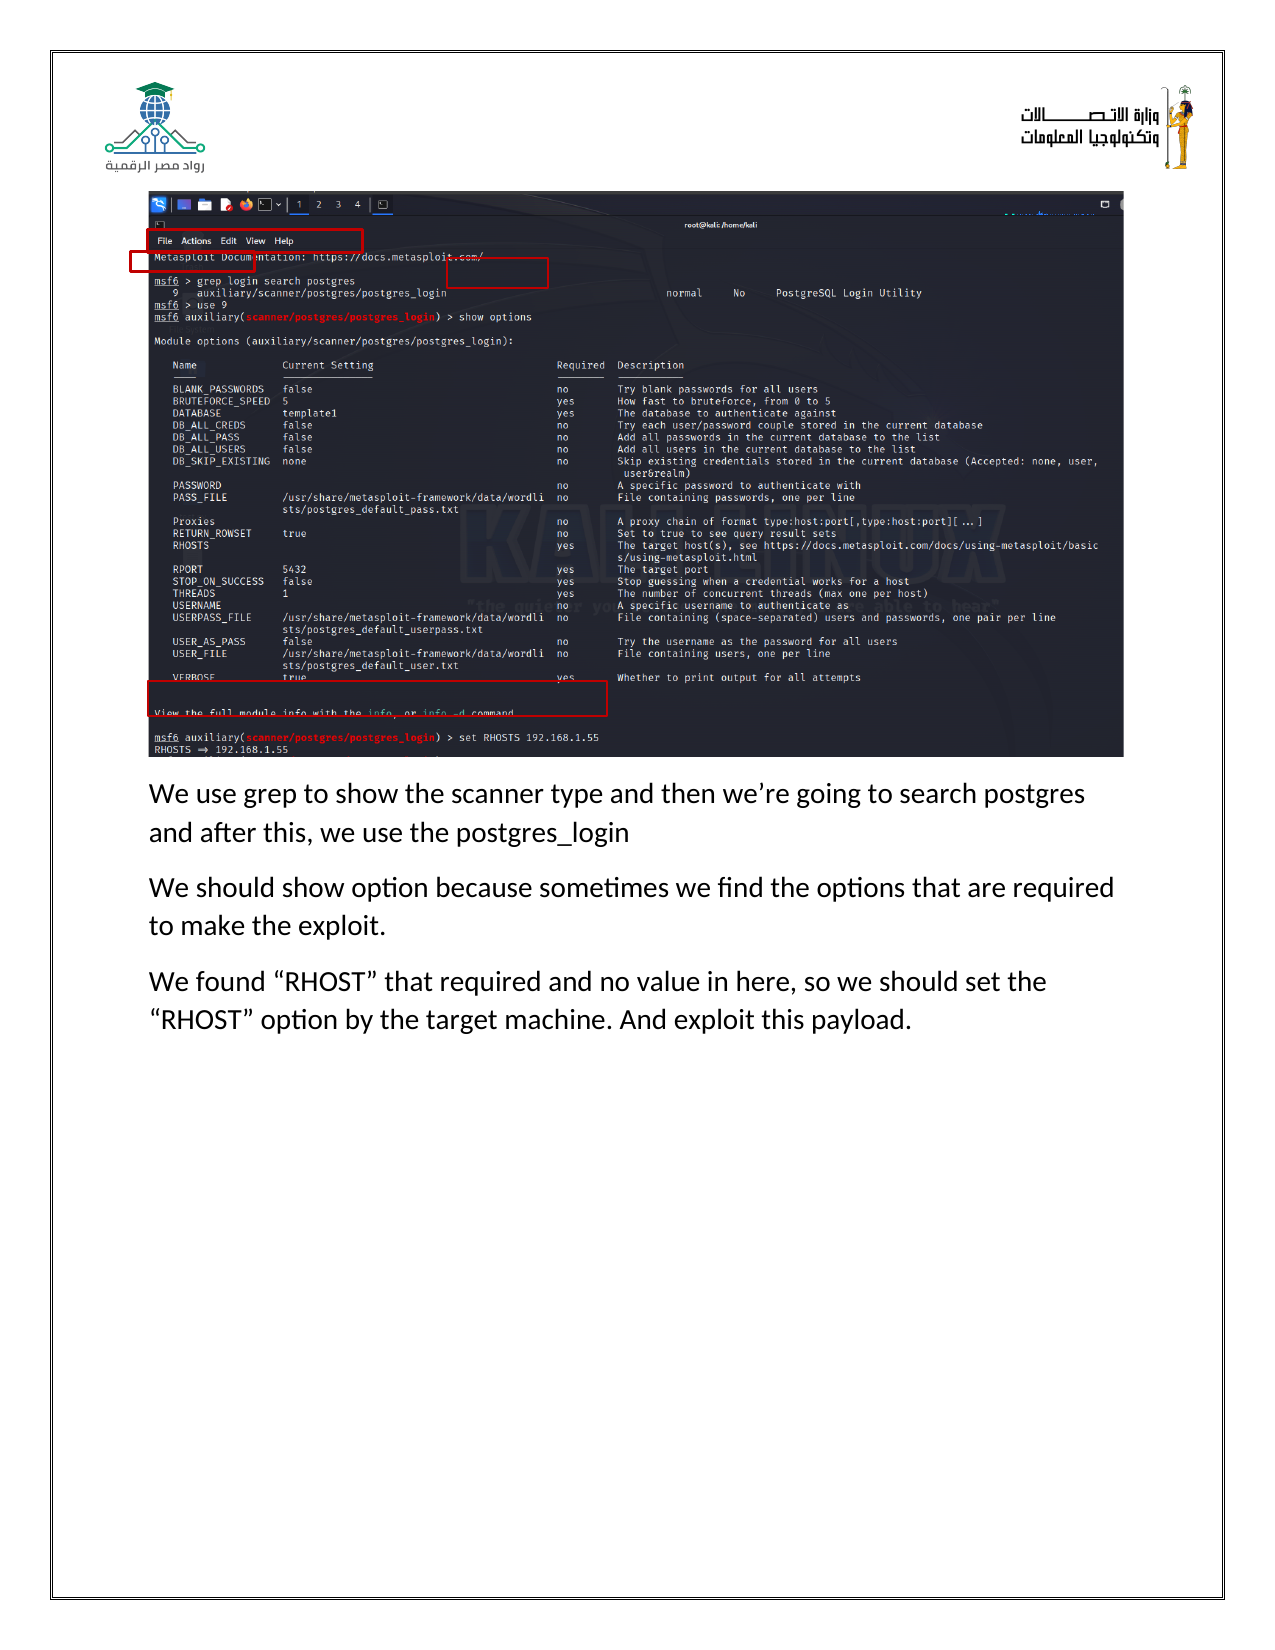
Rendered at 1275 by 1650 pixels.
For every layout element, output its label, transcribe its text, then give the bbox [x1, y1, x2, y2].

picture [149, 682, 606, 715]
text We use grep to show the scanner type and then we’re going to search postgres and after this, we use the postgres_login [148, 776, 1126, 849]
picture [53, 66, 260, 190]
picture [148, 254, 253, 270]
picture [149, 231, 361, 251]
text We should show option because sometimes we find the options that are required to make the exploit. [148, 869, 1126, 943]
picture [1015, 82, 1204, 174]
picture [148, 191, 1124, 757]
text We found “RHOST” that required and no value in here, so we should set the “RHOST” option by the target machine. And exploit this payload. [148, 963, 1126, 1037]
